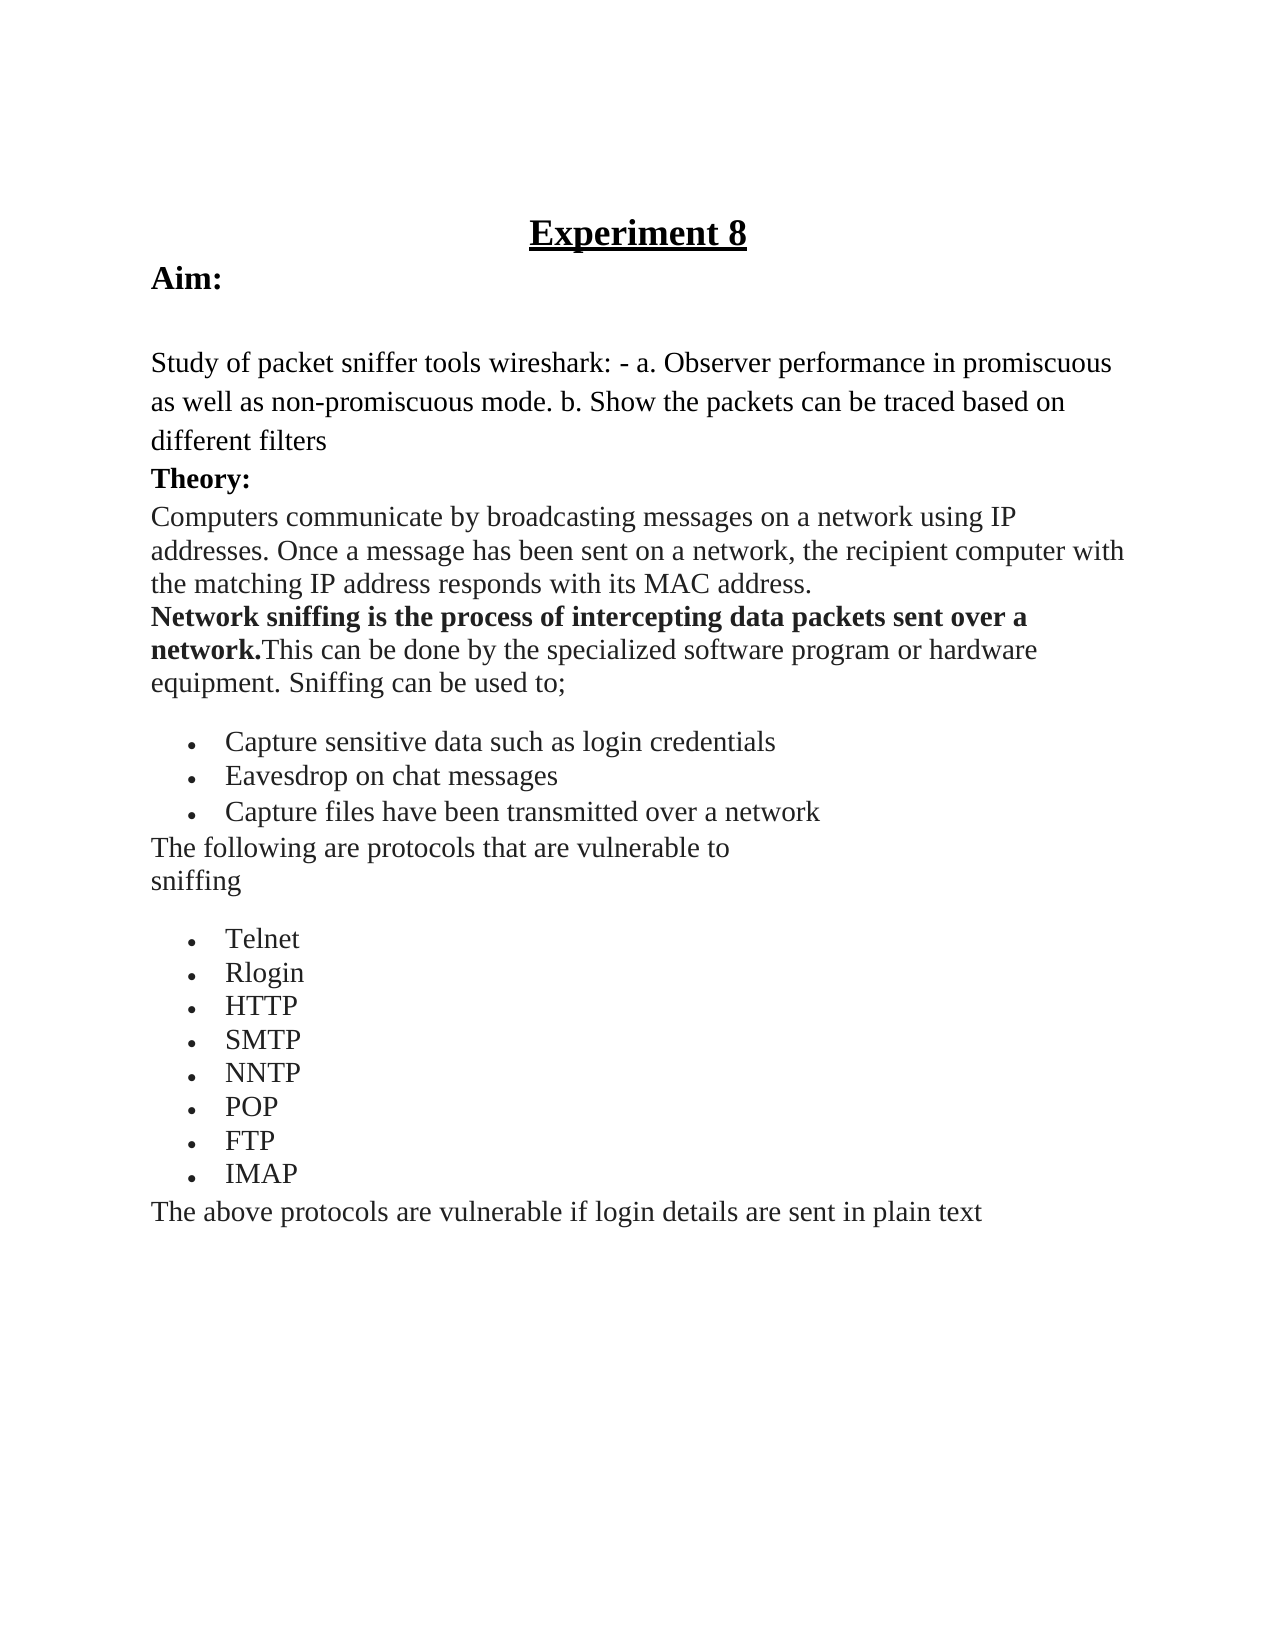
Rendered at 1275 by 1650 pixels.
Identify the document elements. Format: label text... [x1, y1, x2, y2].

list POP [188, 1092, 1252, 1125]
text Computers communicate by broadcasting messages on a network using IP addresses. Once a message has been sent on a network, the recipient computer with the matching IP address responds with its MAC address. [151, 499, 1126, 600]
list HTTP [188, 991, 1252, 1024]
list Telnet [188, 924, 1252, 957]
list Capture sensitive data such as login credentials [188, 726, 1252, 760]
text The above protocols are vulnerable if login details are sent in plain text [151, 1194, 1252, 1228]
list FTP [188, 1125, 1252, 1159]
list SMTP [188, 1024, 1252, 1058]
list NNTP [188, 1058, 1252, 1092]
text Study of packet sniffer tools wireshark: - a. Observer performance in promiscuous as well as non-promiscuous mode. b. Show the packets can be traced based on different filters [151, 346, 1116, 456]
list IMAP [188, 1159, 1252, 1193]
list Eavesdrop on chat messages [188, 760, 1252, 794]
text Theory: [151, 461, 1252, 495]
text Aim: [151, 258, 226, 297]
text Network sniffing is the process of intercepting data packets sent over a network.This can be done by the specialized software program or hardware equipment. Sniffing can be used to; [151, 600, 1116, 699]
list Capture files have been transmitted over a network The following are protocols that are vulnerable to sniffing [151, 795, 826, 896]
subtitle Experiment 8 [529, 210, 1252, 253]
list Rlogin [188, 957, 1252, 991]
